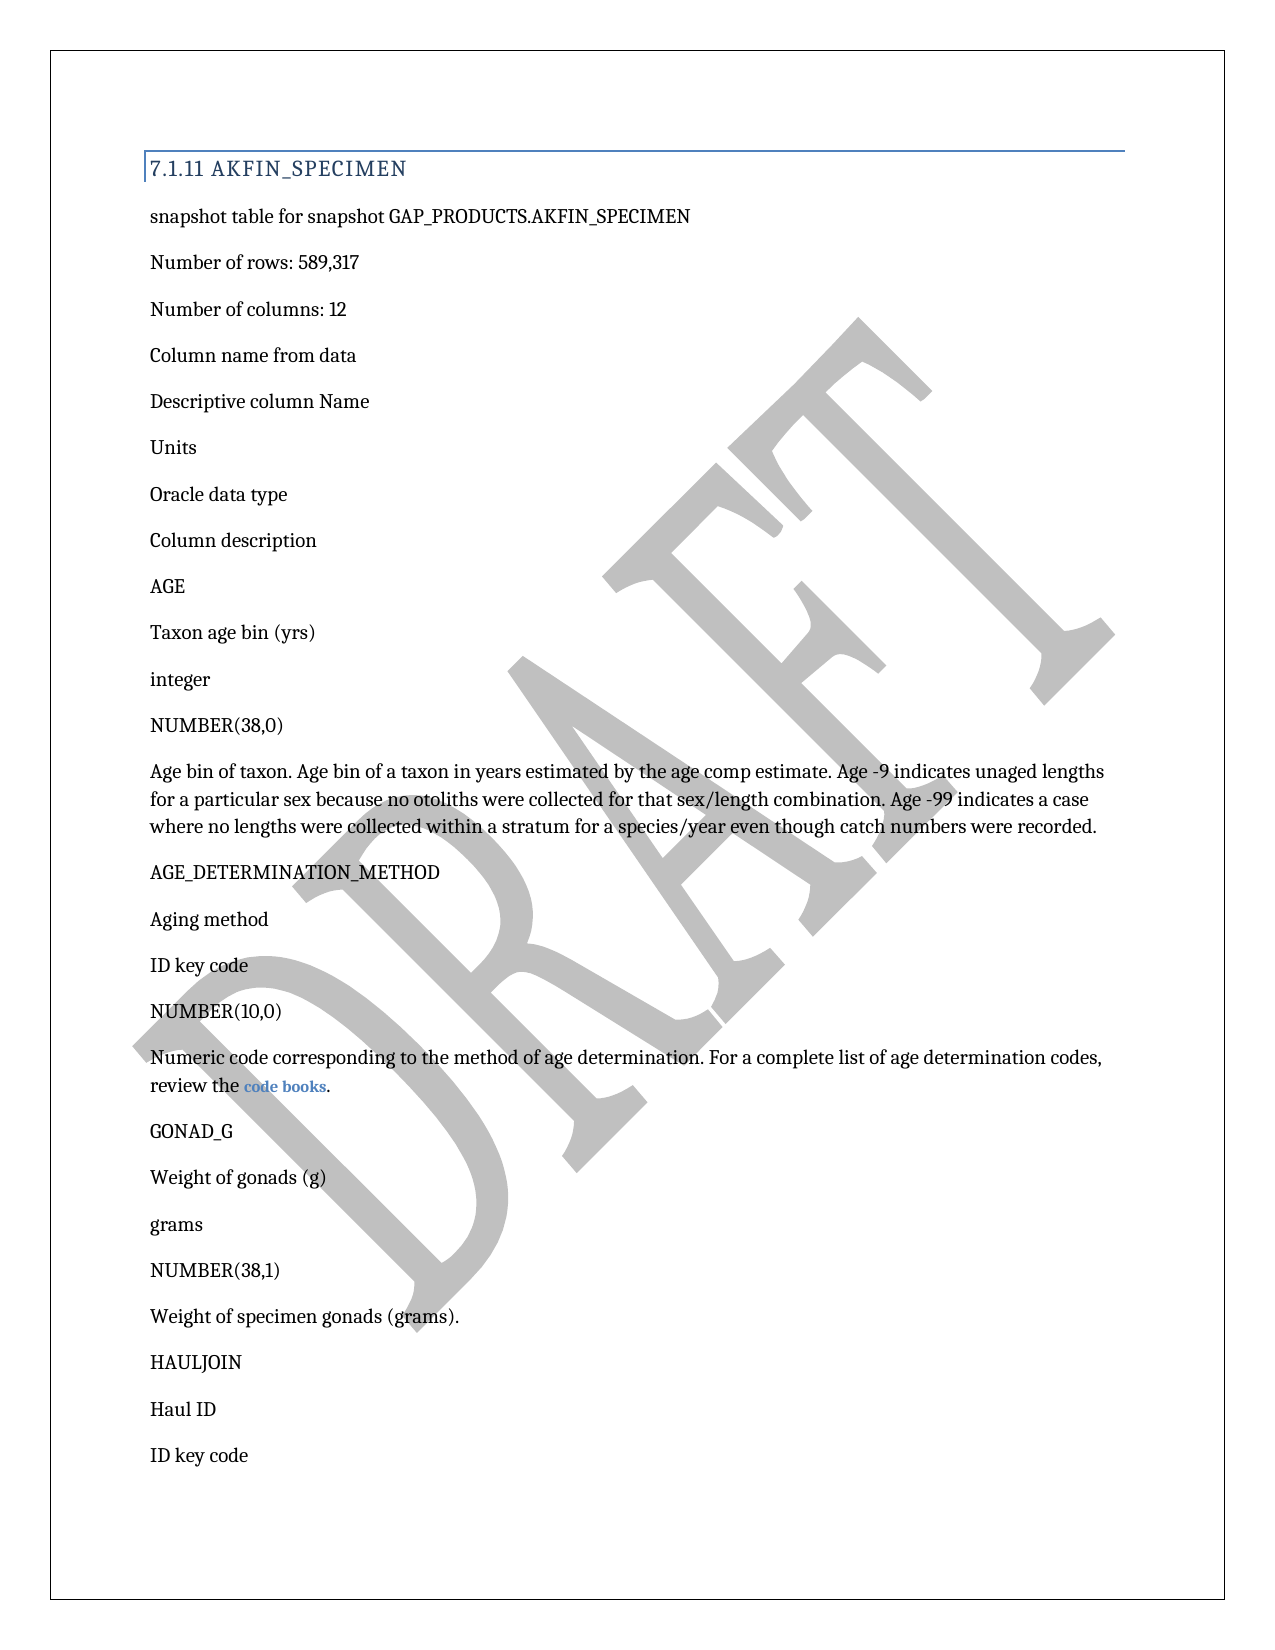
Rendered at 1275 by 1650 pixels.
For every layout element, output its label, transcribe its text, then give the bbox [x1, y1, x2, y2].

text Column description [150, 528, 1125, 552]
text Number of rows: 589,317 [150, 251, 1125, 275]
text Units [150, 436, 1125, 460]
text AGE [150, 575, 1125, 599]
text Haul ID [150, 1397, 1125, 1421]
text NUMBER(10,0) [150, 1000, 1125, 1024]
text Number of columns: 12 [150, 297, 1125, 321]
text Column name from data [150, 343, 1125, 367]
text Numeric code corresponding to the method of age determination. For a complete list of age determination codes, review the code books. [150, 1046, 1125, 1097]
text Weight of specimen gonads (grams). [150, 1305, 1125, 1329]
text Oracle data type [150, 482, 1125, 506]
text grams [150, 1212, 1125, 1236]
subtitle 7.1.11 AKFIN_SPECIMEN [146, 152, 1125, 182]
text Weight of gonads (g) [150, 1166, 1125, 1190]
text integer [150, 667, 1125, 691]
text NUMBER(38,1) [150, 1258, 1125, 1282]
text HAULJOIN [150, 1351, 1125, 1375]
text AGE_DETERMINATION_METHOD [150, 861, 1125, 885]
text Descriptive column Name [150, 390, 1125, 414]
text ID key code [150, 1443, 1125, 1467]
text ID key code [150, 953, 1125, 977]
text NUMBER(38,0) [150, 713, 1125, 737]
text GONAD_G [150, 1120, 1125, 1144]
text snapshot table for snapshot GAP_PRODUCTS.AKFIN_SPECIMEN [150, 205, 1125, 229]
text Aging method [150, 907, 1125, 931]
text Age bin of taxon. Age bin of a taxon in years estimated by the age comp estimate. Age -9 indicates unaged lengths for a particular sex because no otoliths were collected for that sex/length combination. Age -99 indicates a case where no lengths were collected within a stratum for a species/year even though catch numbers were recorded. [150, 760, 1125, 839]
text Taxon age bin (yrs) [150, 621, 1125, 645]
